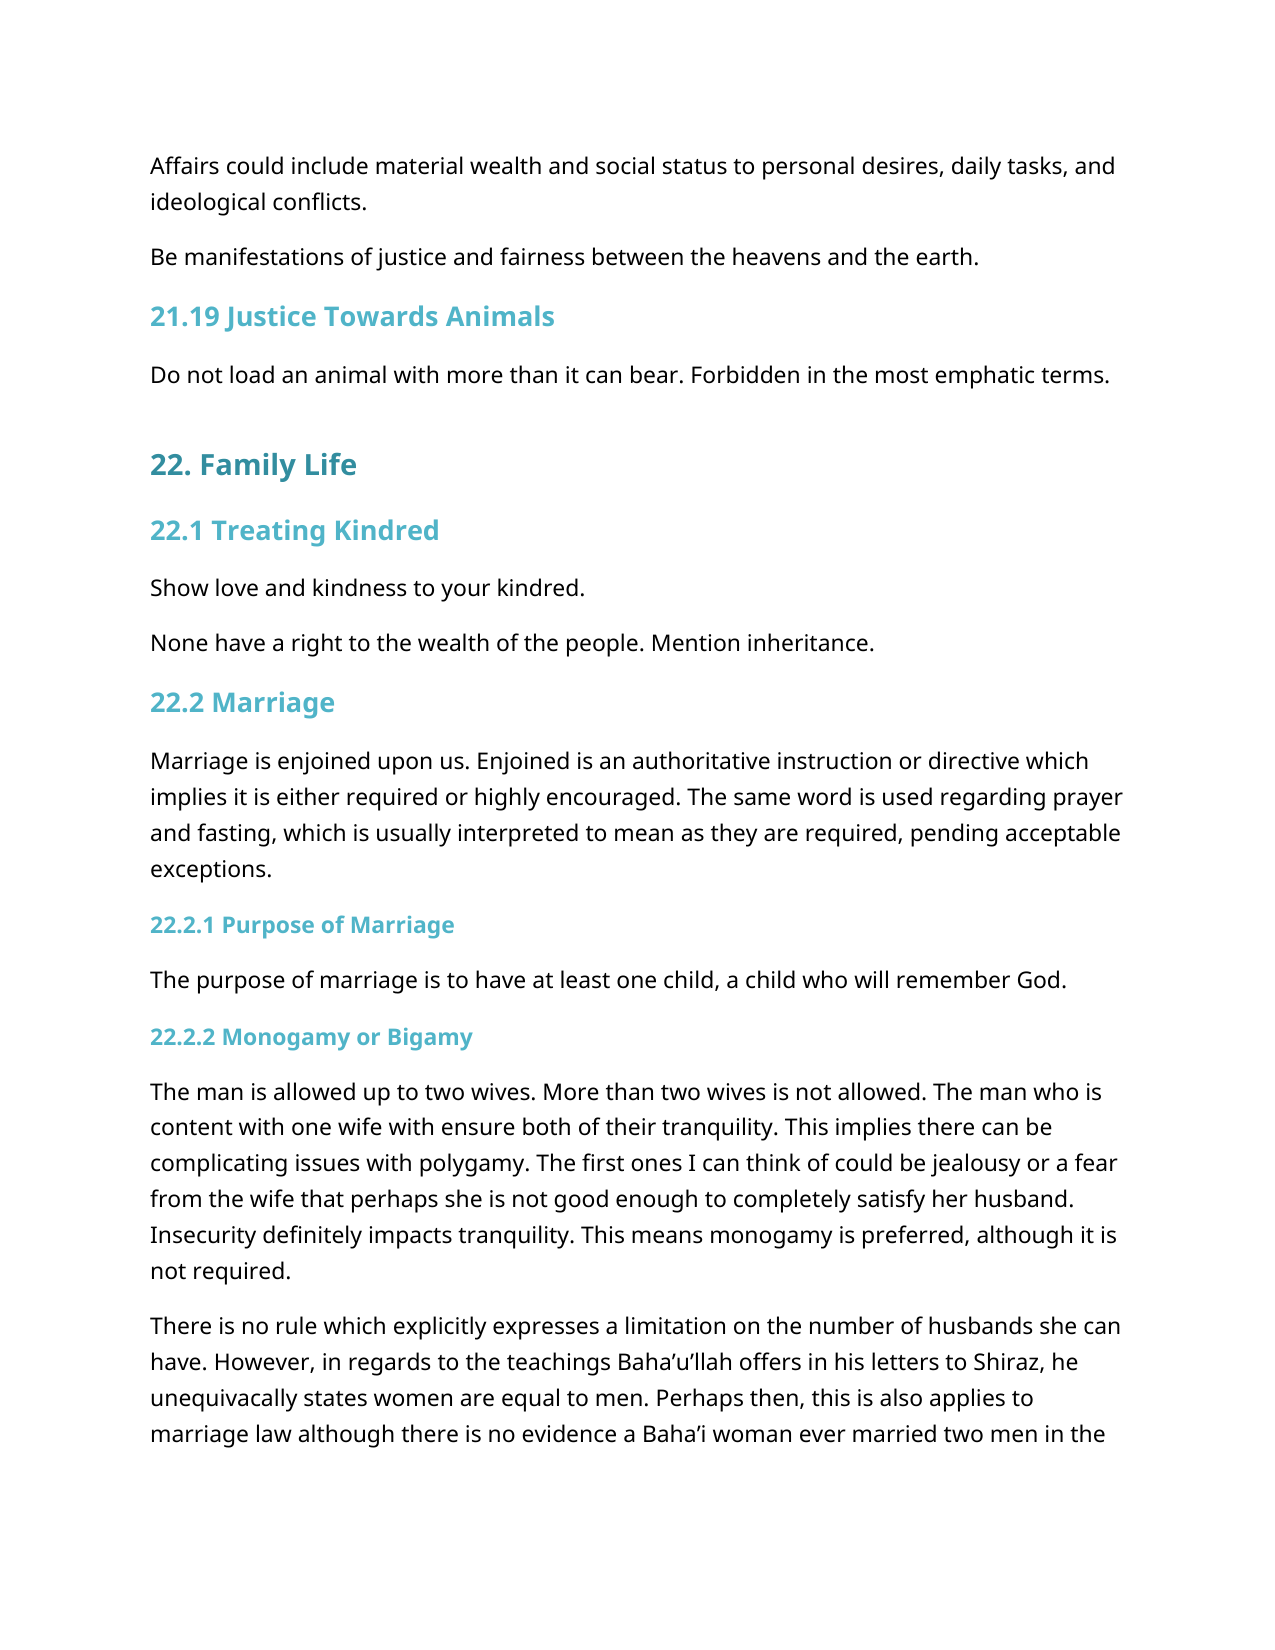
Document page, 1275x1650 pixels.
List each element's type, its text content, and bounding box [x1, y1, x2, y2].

text Be manifestations of justice and fairness between the heavens and the earth. [150, 241, 1125, 272]
subtitle 21.19 Justice Towards Animals [150, 297, 1125, 334]
subtitle 22.2.1 Purpose of Marriage [150, 909, 1125, 941]
subtitle 22. Family Life [150, 444, 1125, 484]
subtitle 22.1 Treating Kindred [150, 511, 1125, 548]
text The purpose of marriage is to have at least one child, a child who will remember God. [150, 964, 1125, 995]
text Show love and kindness to your kindred. [150, 572, 1125, 603]
text Do not load an animal with more than it can bear. Forbidden in the most emphatic terms. [150, 358, 1125, 390]
subtitle 22.2 Marriage [150, 683, 1125, 720]
text None have a right to the wealth of the people. Mention inheritance. [150, 627, 1125, 658]
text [150, 1310, 1125, 1449]
text Affairs could include material wealth and social status to personal desires, daily tasks, and ideological conflicts. [150, 150, 1125, 217]
text The man is allowed up to two wives. More than two wives is not allowed. The man who is content with one wife with ensure both of their tranquility. This implies there can be complicating issues with polygamy. The first ones I can think of could be jealousy or a fear from the wife that perhaps she is not good enough to completely satisfy her husband. Insecurity definitely impacts tranquility. This means monogamy is preferred, although it is not required. [150, 1075, 1125, 1286]
subtitle 22.2.2 Monogamy or Bigamy [150, 1021, 1125, 1052]
text Marriage is enjoined upon us. Enjoined is an authoritative instruction or directive which implies it is either required or highly encouraged. The same word is used regarding prayer and fasting, which is usually interpreted to mean as they are required, pending acceptable exceptions. [150, 745, 1125, 884]
